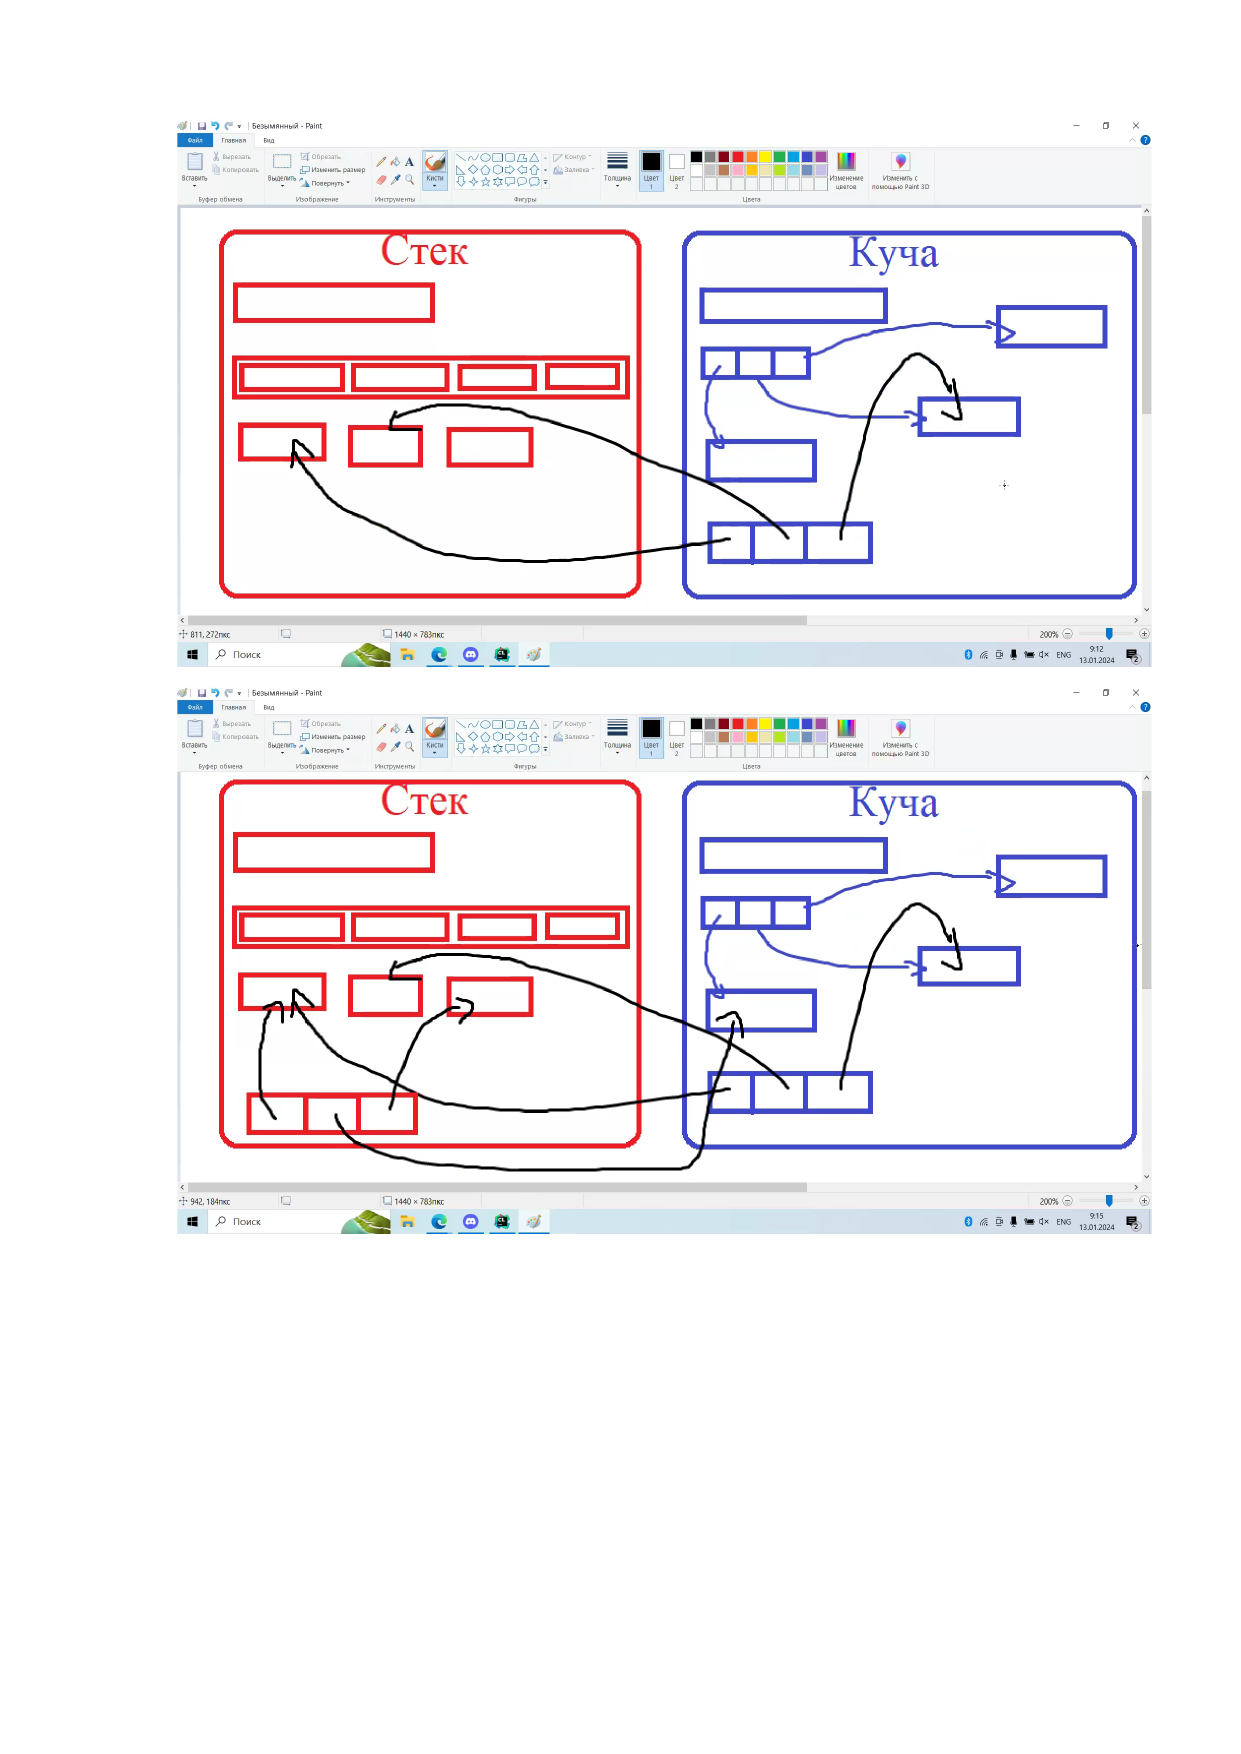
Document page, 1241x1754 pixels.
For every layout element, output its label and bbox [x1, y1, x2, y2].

picture [177, 118, 1152, 667]
picture [177, 685, 1152, 1234]
